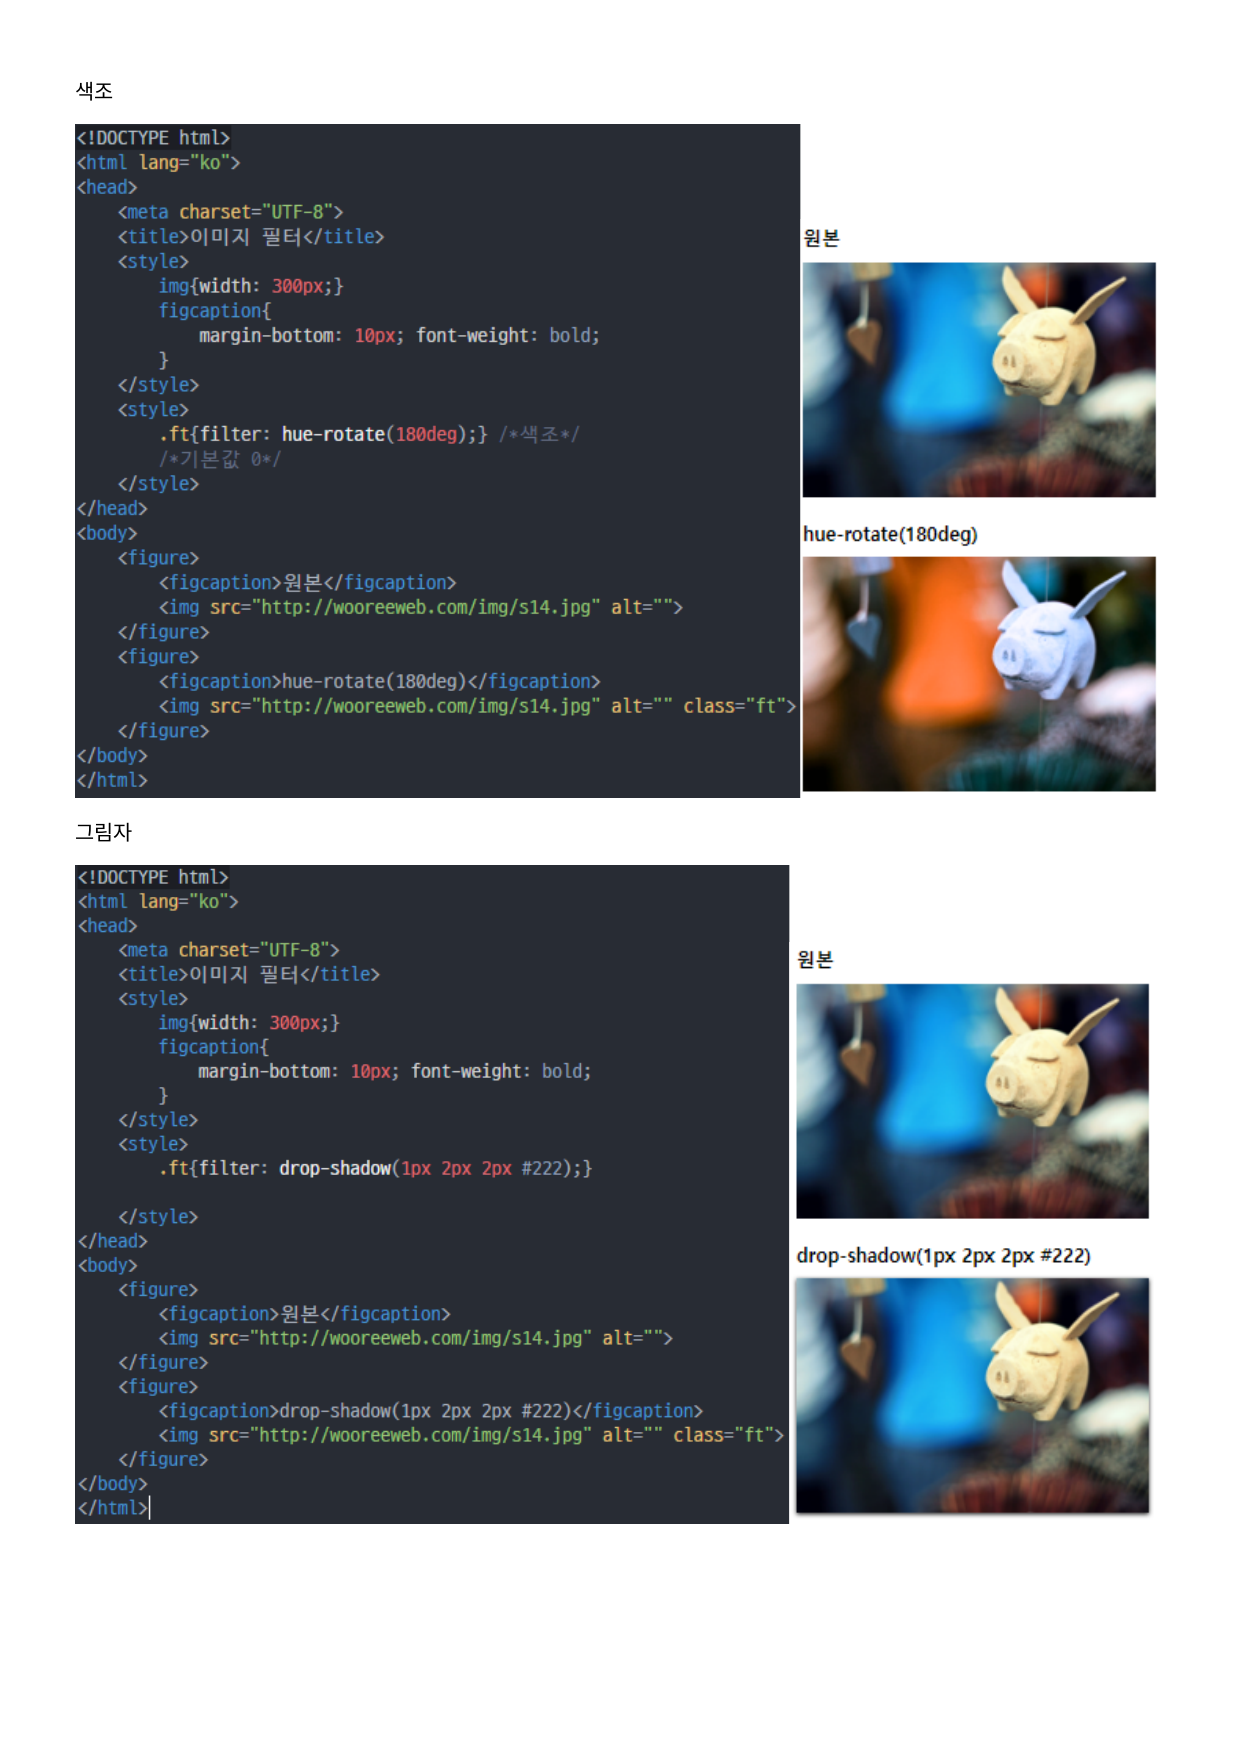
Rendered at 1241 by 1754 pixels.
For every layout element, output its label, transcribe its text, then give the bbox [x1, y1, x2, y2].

picture [75, 124, 1163, 798]
picture [75, 865, 1157, 1524]
text 그림자 [75, 817, 1165, 847]
text 색조 [75, 75, 1165, 105]
